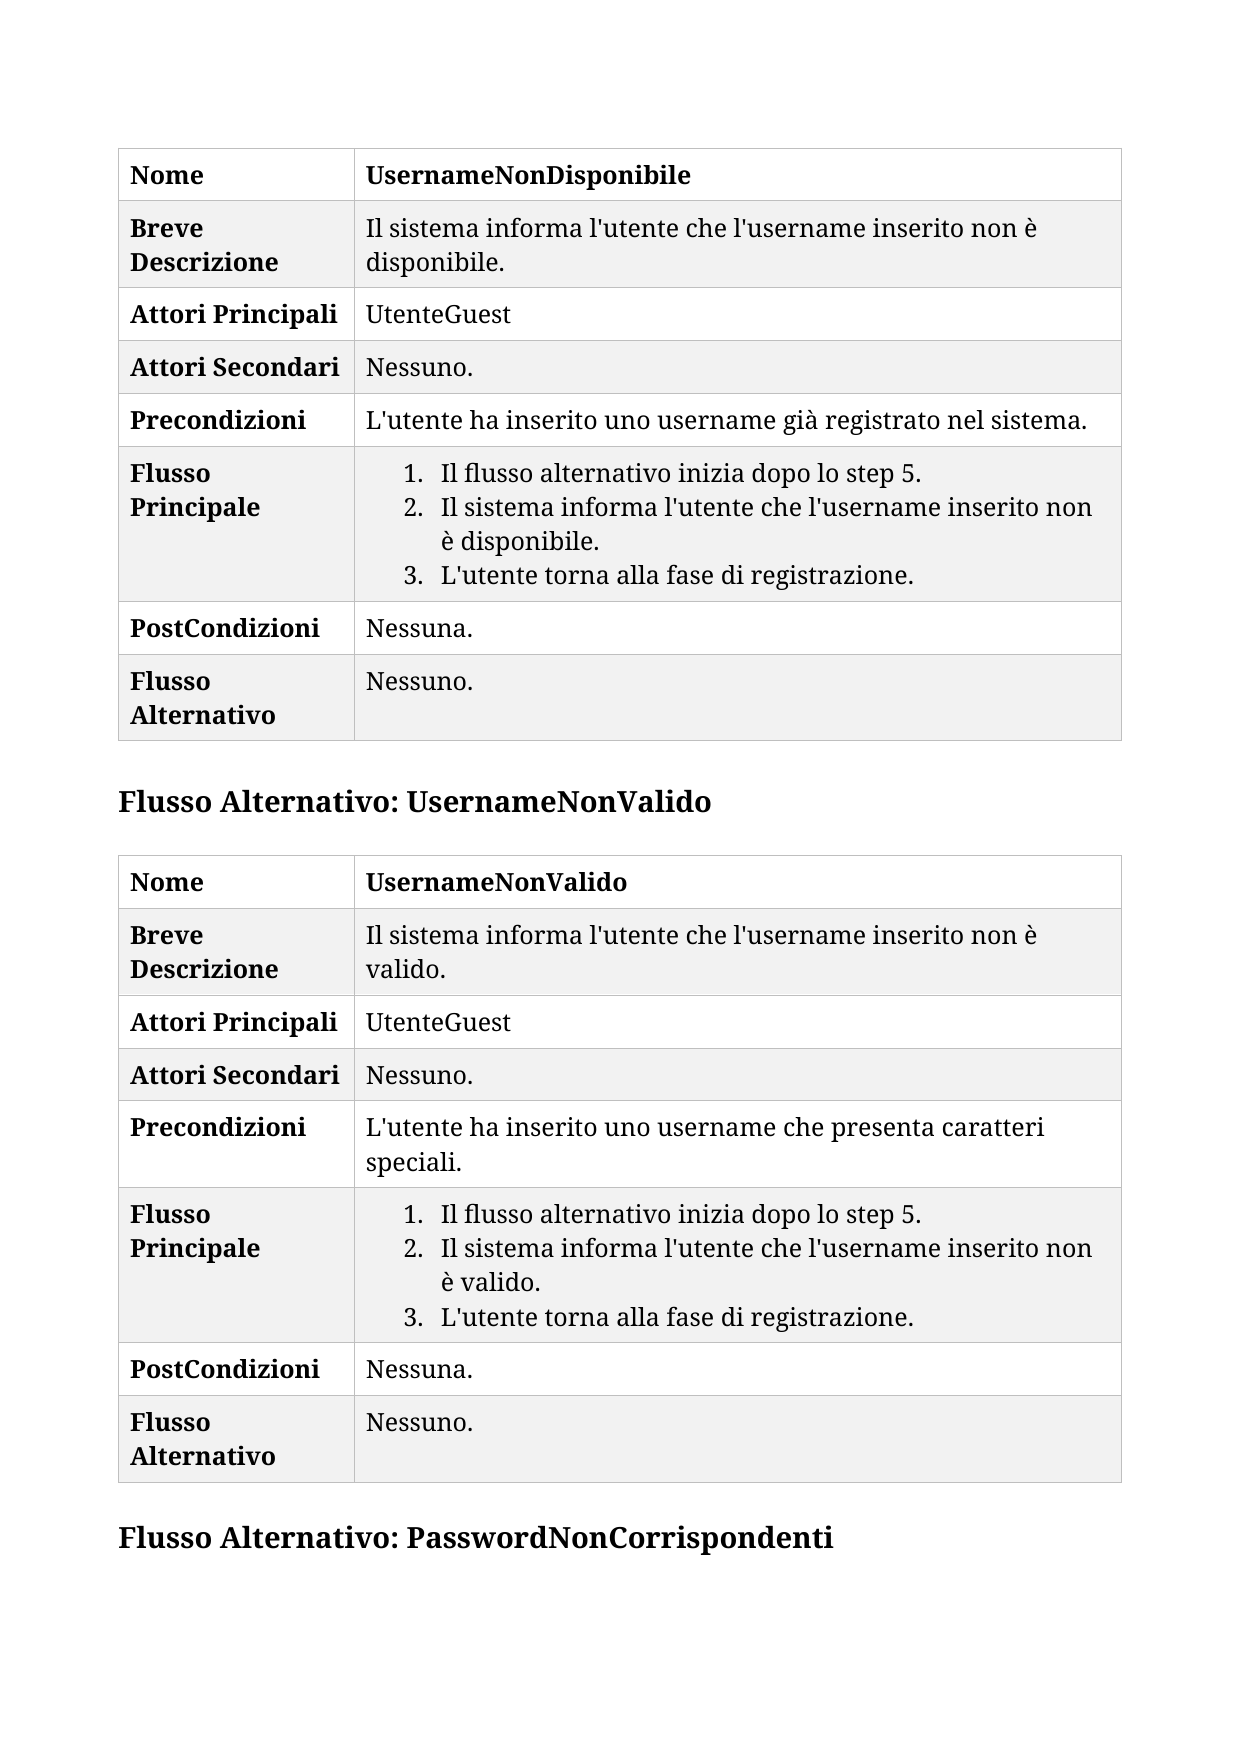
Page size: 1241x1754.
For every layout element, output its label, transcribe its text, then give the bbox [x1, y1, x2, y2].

table_cell UtenteGuest [355, 996, 1121, 1047]
table_cell Breve Descrizione [119, 909, 354, 994]
table_cell Nessuno. [355, 1396, 1121, 1482]
table_cell Il sistema informa l'utente che l'username inserito non è disponibile. [355, 201, 1121, 287]
table_cell L'utente ha inserito uno username già registrato nel sistema. [355, 394, 1121, 446]
table_cell Nessuno. [355, 1049, 1121, 1100]
table_cell Flusso Alternativo [119, 1396, 354, 1482]
table_cell Attori Principali [119, 996, 354, 1047]
table_cell Nessuno. [355, 655, 1121, 740]
table_cell Nessuno. [355, 341, 1121, 393]
table_cell Flusso Alternativo [119, 655, 354, 740]
table_header UsernameNonValido [355, 856, 1121, 908]
table_cell Precondizioni [119, 394, 354, 446]
table_header UsernameNonDisponibile [355, 149, 1121, 200]
table_cell Attori Secondari [119, 1049, 354, 1100]
table_cell Attori Principali [119, 288, 354, 340]
table_cell Flusso Principale [119, 447, 354, 601]
table_cell Precondizioni [119, 1101, 354, 1187]
text Flusso Alternativo: UsernameNonValido [118, 781, 1122, 821]
table_cell Nessuna. [355, 602, 1121, 653]
table_cell PostCondizioni [119, 1343, 354, 1395]
table_cell Flusso Principale [119, 1188, 354, 1342]
table_cell Attori Secondari [119, 341, 354, 393]
table_cell L'utente ha inserito uno username che presenta caratteri speciali. [355, 1101, 1121, 1187]
table_header Nome [119, 856, 354, 908]
table_cell Il flusso alternativo inizia dopo lo step 5. Il sistema informa l'utente che l'username inserito non è disponibile. L'utente torna alla fase di registrazione. [355, 447, 1121, 601]
table_cell Il sistema informa l'utente che l'username inserito non è valido. [355, 909, 1121, 994]
table_cell UtenteGuest [355, 288, 1121, 340]
table_cell Il flusso alternativo inizia dopo lo step 5. Il sistema informa l'utente che l'username inserito non è valido. L'utente torna alla fase di registrazione. [355, 1188, 1121, 1342]
table_cell Nessuna. [355, 1343, 1121, 1395]
table_cell PostCondizioni [119, 602, 354, 653]
text Flusso Alternativo: PasswordNonCorrispondenti [118, 1517, 1122, 1557]
table_cell Breve Descrizione [119, 201, 354, 287]
table_header Nome [119, 149, 354, 200]
